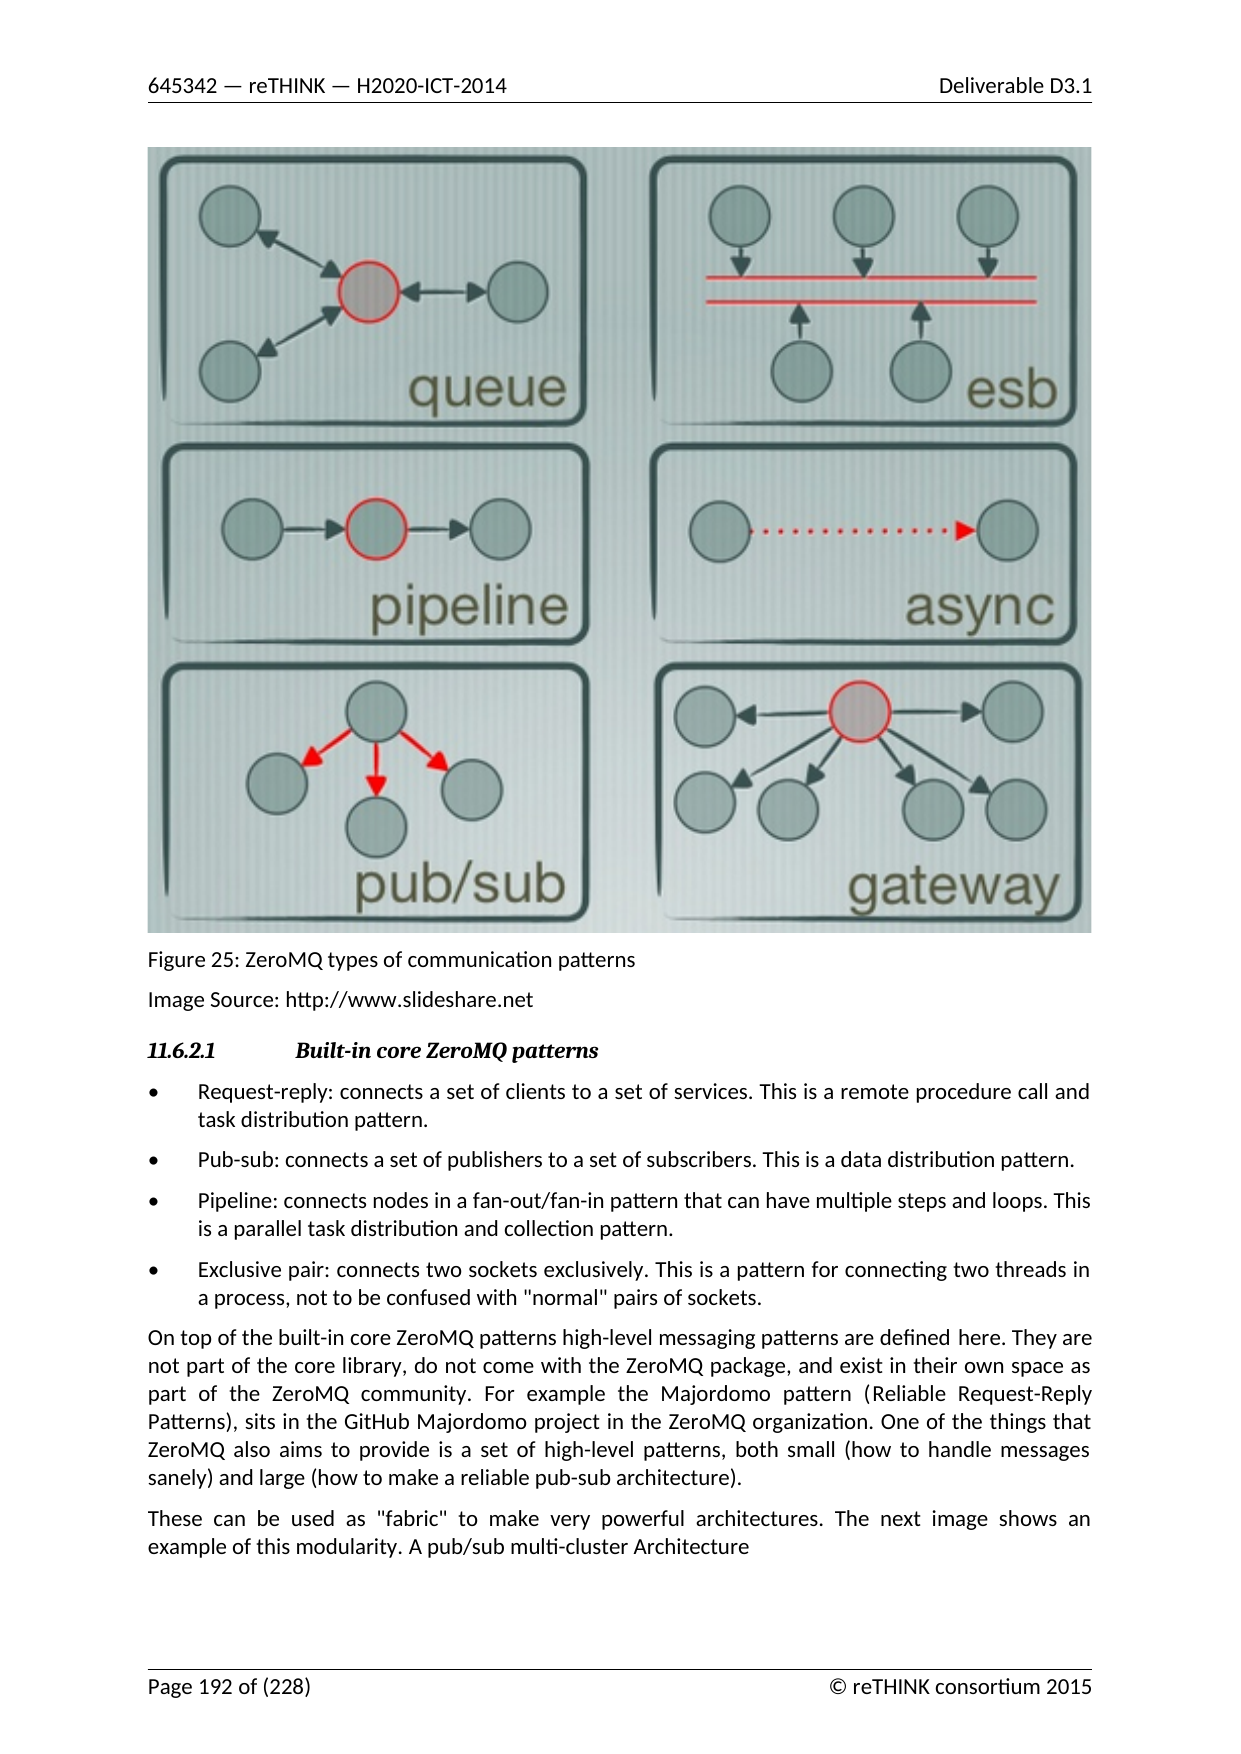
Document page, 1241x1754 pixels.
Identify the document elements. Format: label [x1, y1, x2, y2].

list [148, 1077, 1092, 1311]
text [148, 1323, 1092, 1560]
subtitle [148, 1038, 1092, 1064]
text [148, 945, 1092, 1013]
picture [147, 147, 1092, 933]
